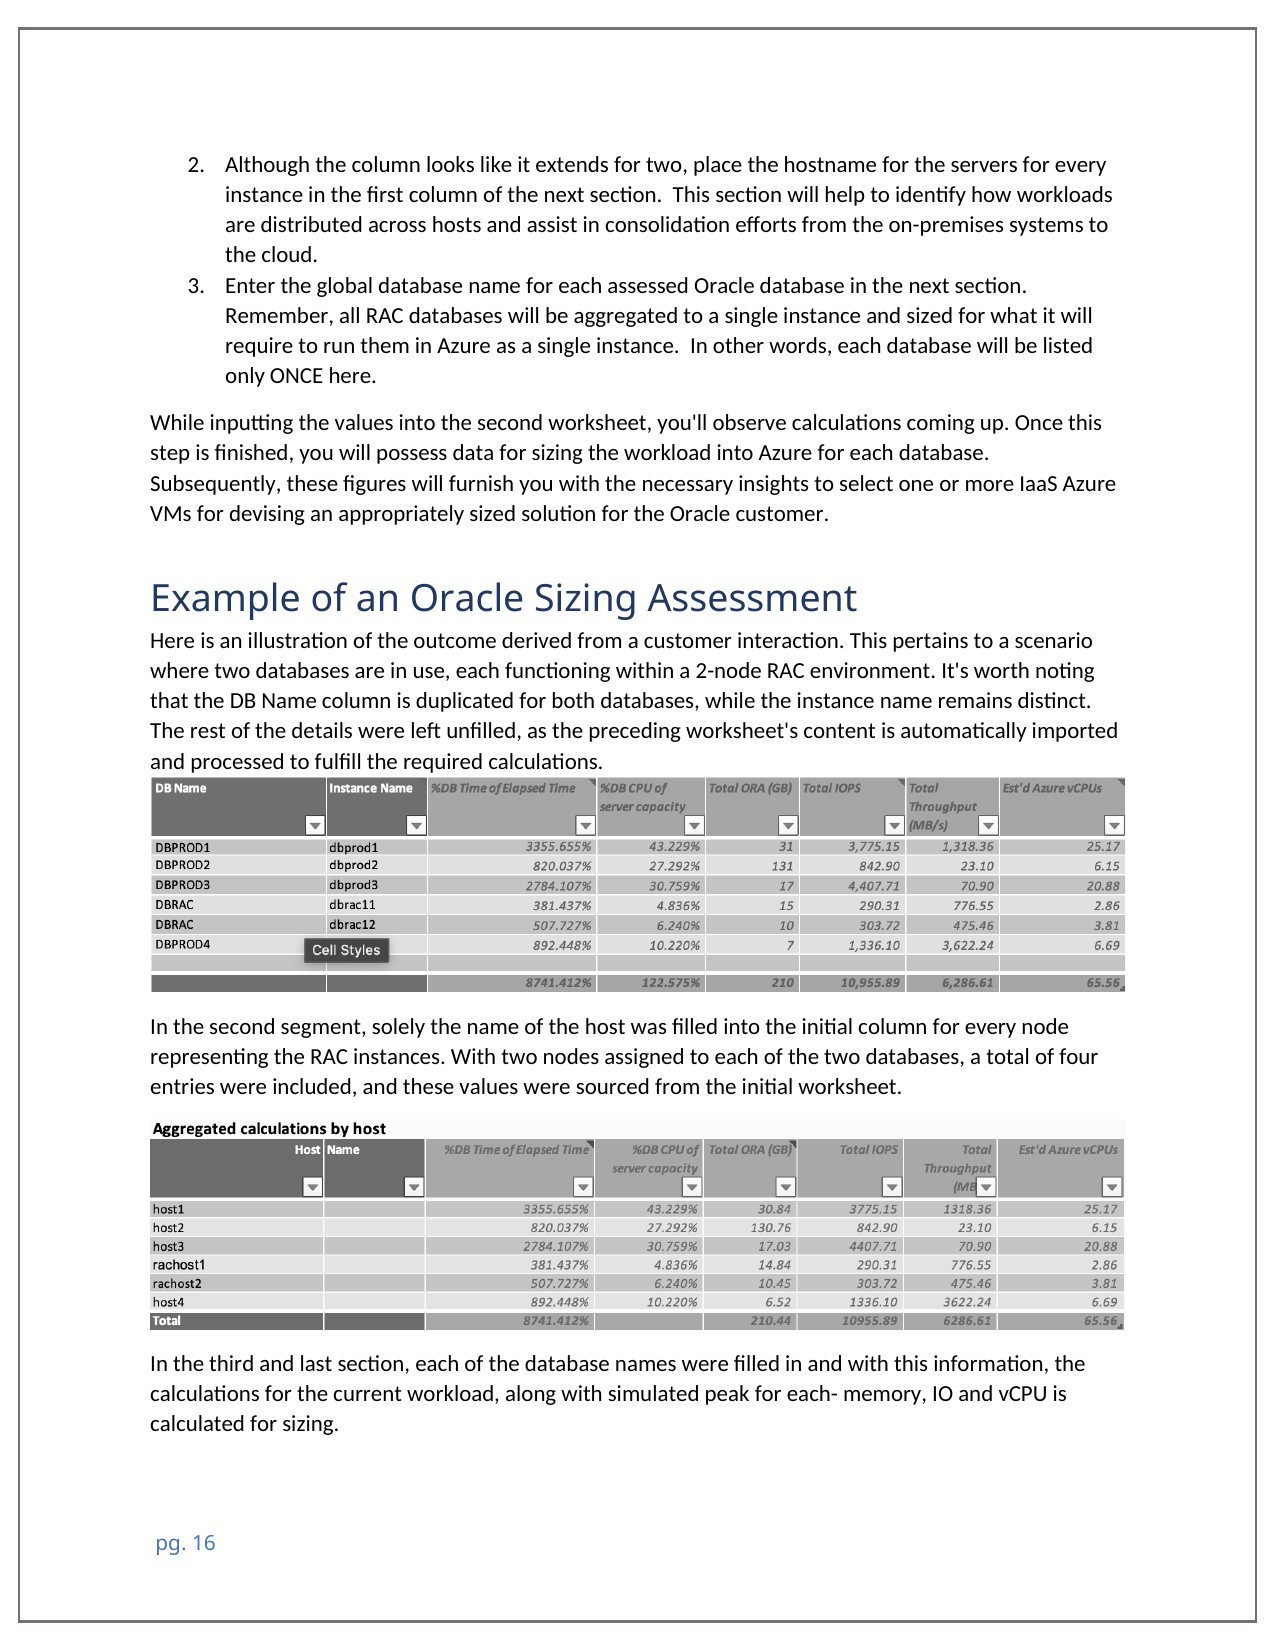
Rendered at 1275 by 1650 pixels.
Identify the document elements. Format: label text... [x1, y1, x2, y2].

text In the second segment, solely the name of the host was filled into the initial column for every node representing the RAC instances. With two nodes assigned to each of the two databases, a total of four entries were included, and these values were sourced from the initial worksheet. [150, 1012, 1125, 1100]
list Although the column looks like it extends for two, place the hostname for the servers for every instance in the first column of the next section. This section will help to identify how workloads are distributed across hosts and assist in consolidation efforts from the on-premises systems to the cloud. [187, 150, 1125, 269]
text Here is an illustration of the outcome derived from a customer interaction. This pertains to a scenario where two databases are in use, each functioning within a 2-node RAC environment. It's worth noting that the DB Name column is duplicated for both databases, while the instance name remains distinct. The rest of the details were left unfilled, as the preceding worksheet's content is automatically imported and processed to fulfill the required calculations. [150, 626, 1125, 777]
text While inputting the values into the second worksheet, you'll observe calculations coming up. Once this step is finished, you will possess data for sizing the workload into Azure for each database. Subsequently, these figures will furnish you with the necessary insights to select one or more IaaS Azure VMs for devising an appropriately sized solution for the Oracle customer. [150, 408, 1125, 527]
text In the third and last section, each of the database names were filled in and with this information, the calculations for the current workload, along with simulated peak for each- memory, IO and vCPU is calculated for sizing. [150, 1349, 1125, 1438]
subtitle Example of an Oracle Sizing Assessment [150, 571, 1125, 622]
list Enter the global database name for each assessed Oracle database in the next section. Remember, all RAC databases will be aggregated to a single instance and sized for what it will require to run them in Azure as a single instance. In other words, each database will be listed only ONCE here. [187, 271, 1125, 389]
